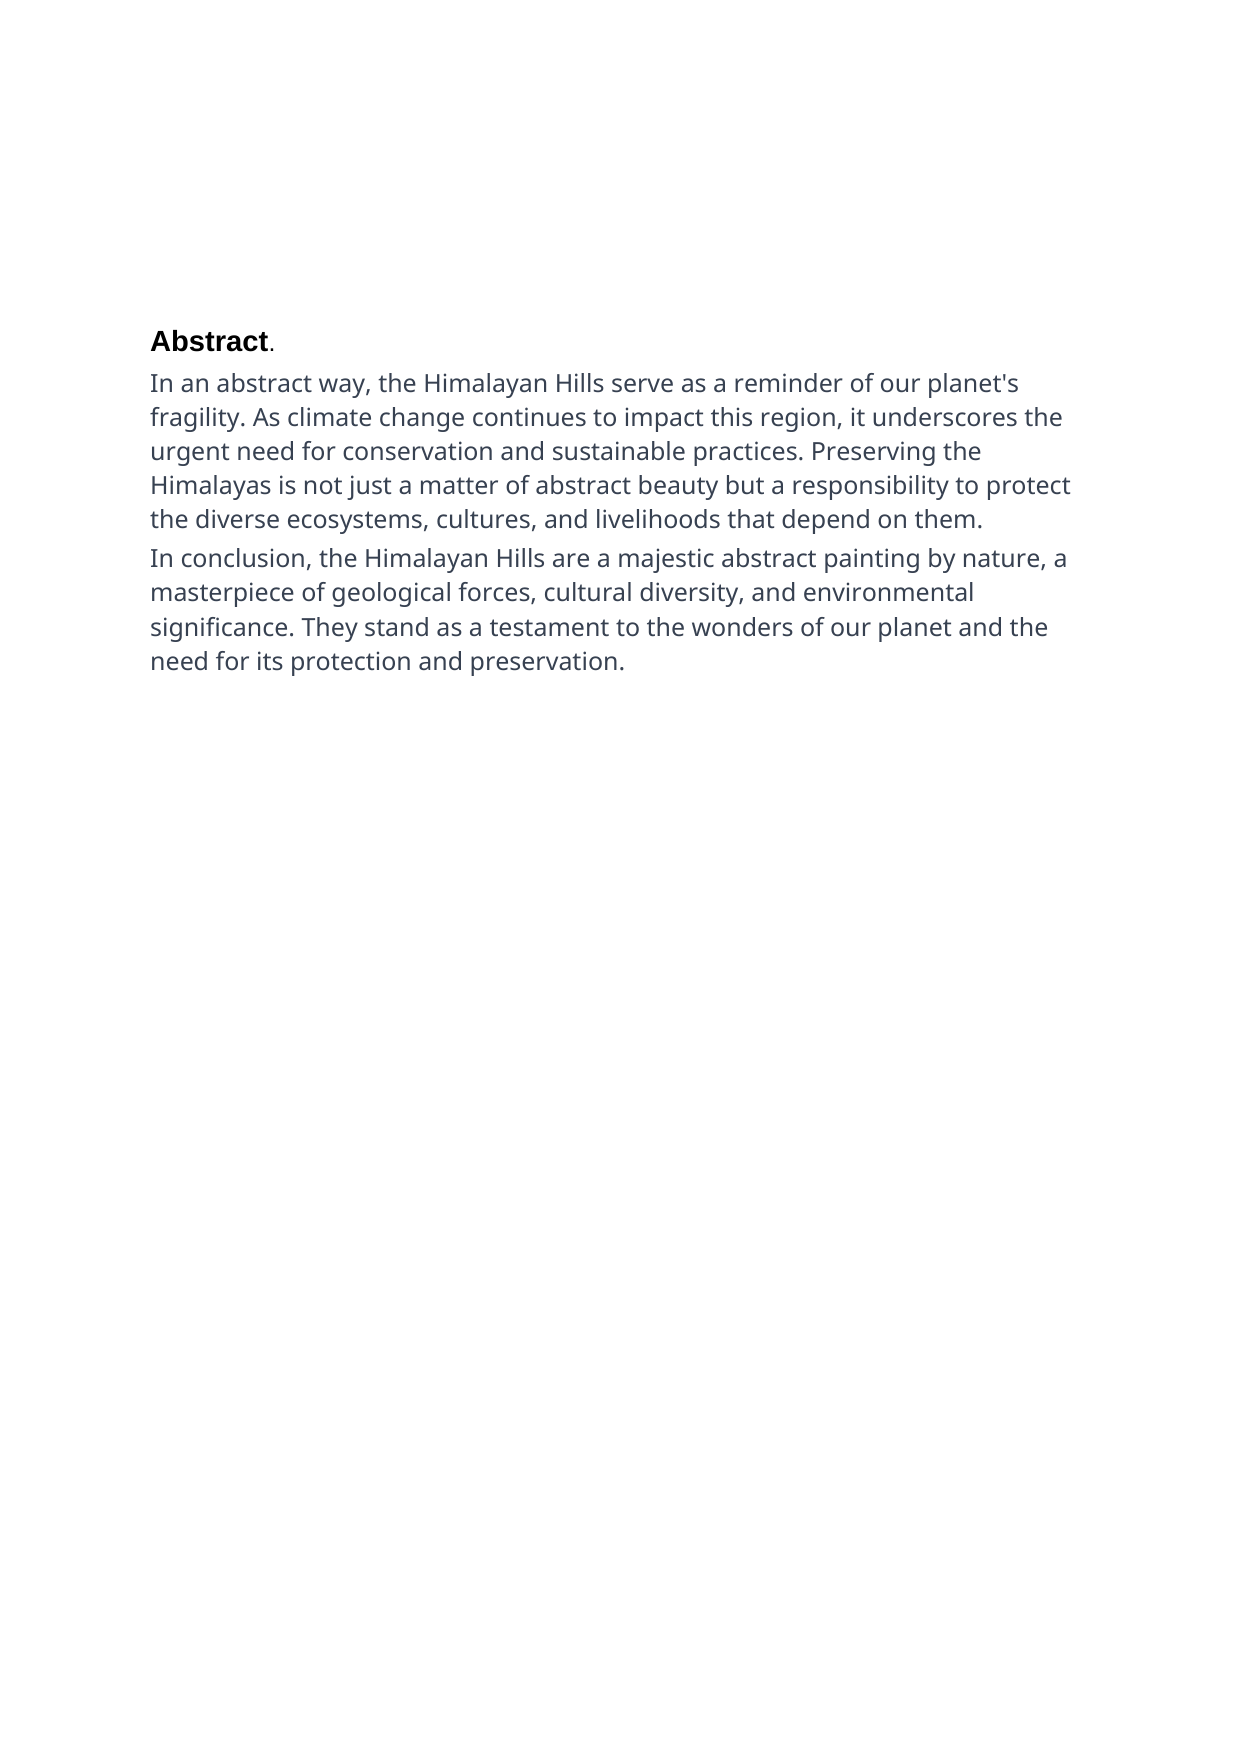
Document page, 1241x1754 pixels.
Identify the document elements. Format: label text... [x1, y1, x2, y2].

text In an abstract way, the Himalayan Hills serve as a reminder of our planet's fragility. As climate change continues to impact this region, it underscores the urgent need for conservation and sustainable practices. Preserving the Himalayas is not just a matter of abstract beauty but a responsibility to protect the diverse ecosystems, cultures, and livelihoods that depend on them. [150, 366, 1090, 536]
subtitle Abstract. [150, 324, 1090, 358]
text In conclusion, the Himalayan Hills are a majestic abstract painting by nature, a masterpiece of geological forces, cultural diversity, and environmental significance. They stand as a testament to the wonders of our planet and the need for its protection and preservation. [150, 541, 1090, 677]
